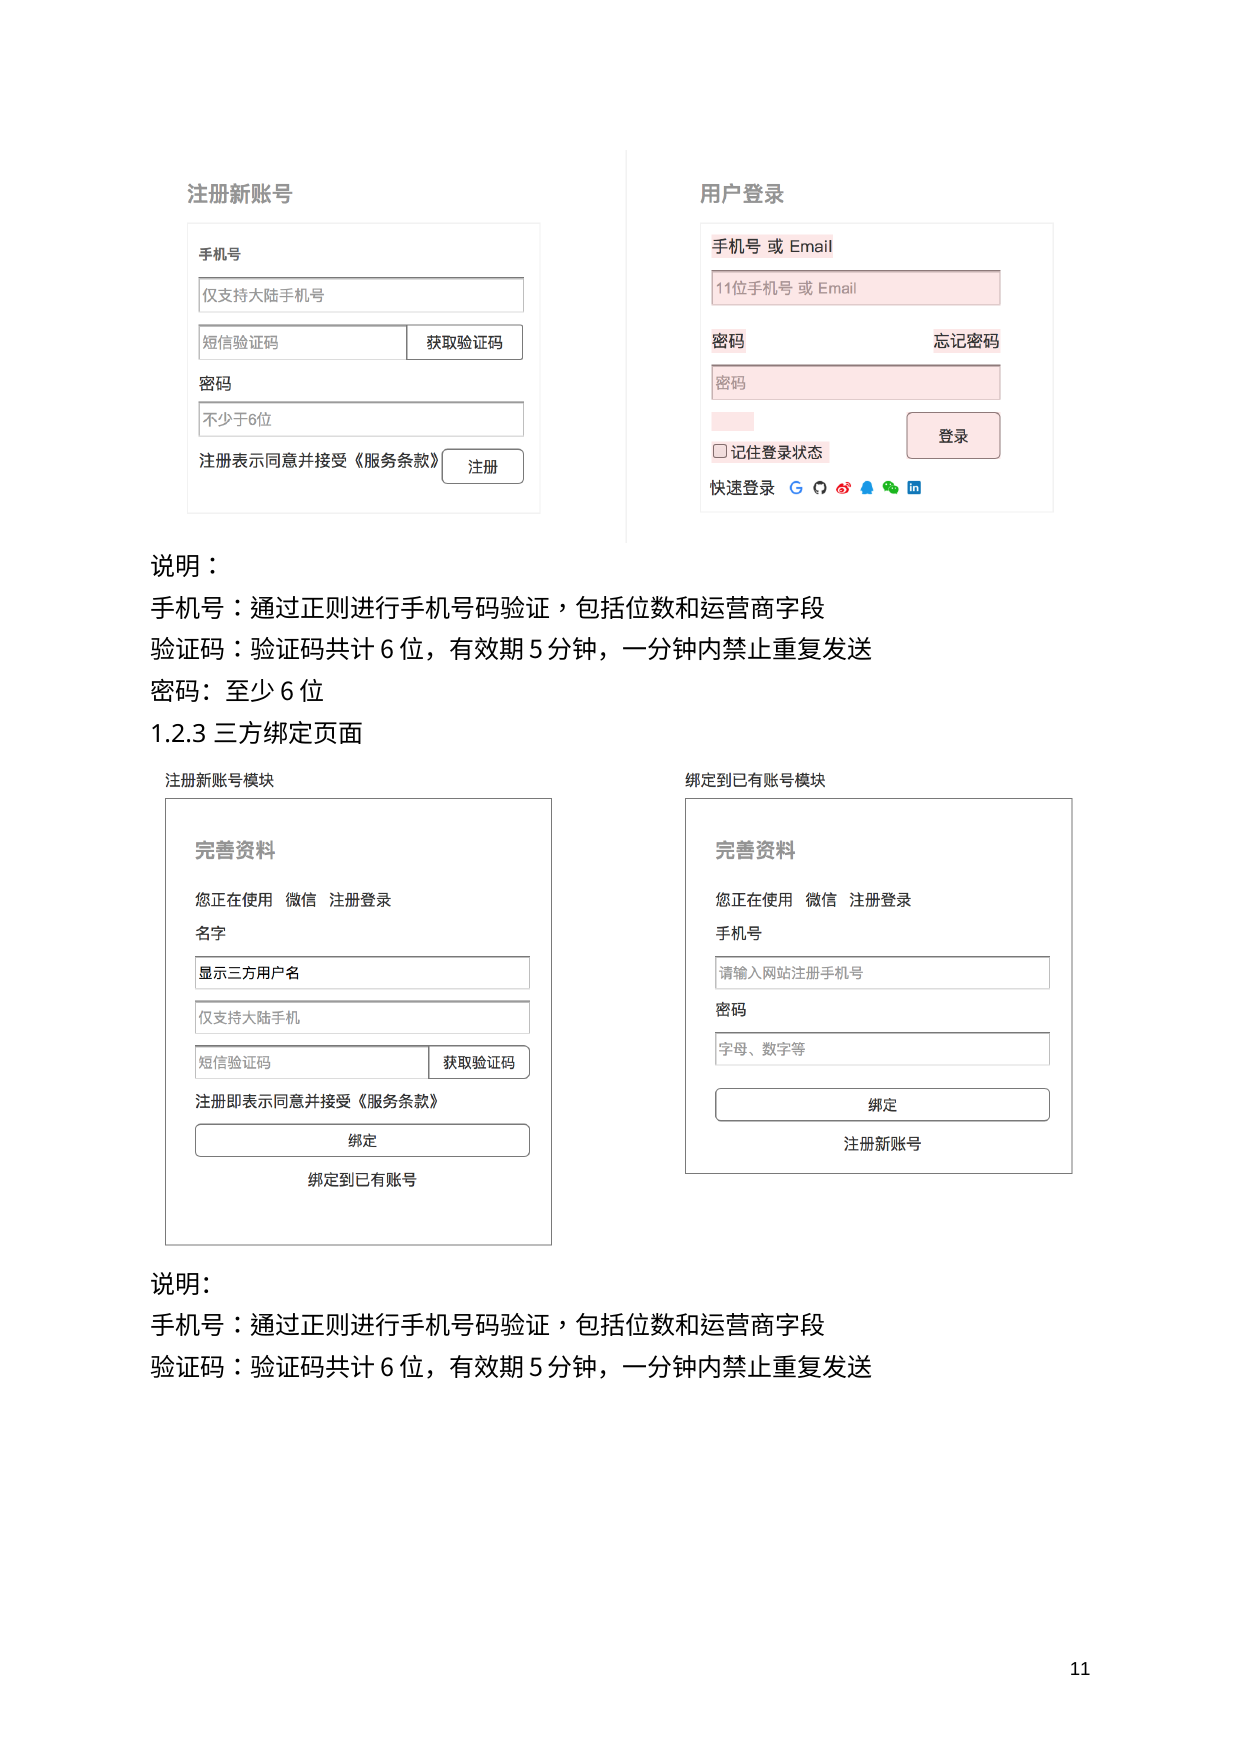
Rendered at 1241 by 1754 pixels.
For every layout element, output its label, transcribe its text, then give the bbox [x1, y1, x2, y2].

text 验证码：验证码共计6位，有效期5分钟，一分钟内禁止重复发送 [150, 1347, 1090, 1384]
text 说明： [150, 1264, 1090, 1300]
text 手机号：通过正则进行手机号码验证，包括位数和运营商字段 [150, 588, 1090, 624]
text 密码：至少6位 [150, 671, 1090, 708]
text 手机号：通过正则进行手机号码验证，包括位数和运营商字段 [150, 1306, 1090, 1342]
picture [150, 150, 1090, 543]
text 说明： [150, 546, 1090, 583]
text 验证码：验证码共计6位，有效期5分钟，一分钟内禁止重复发送 [150, 630, 1090, 666]
text 1.2.3 三方绑定页面 [150, 713, 1090, 749]
picture [150, 754, 1090, 1261]
